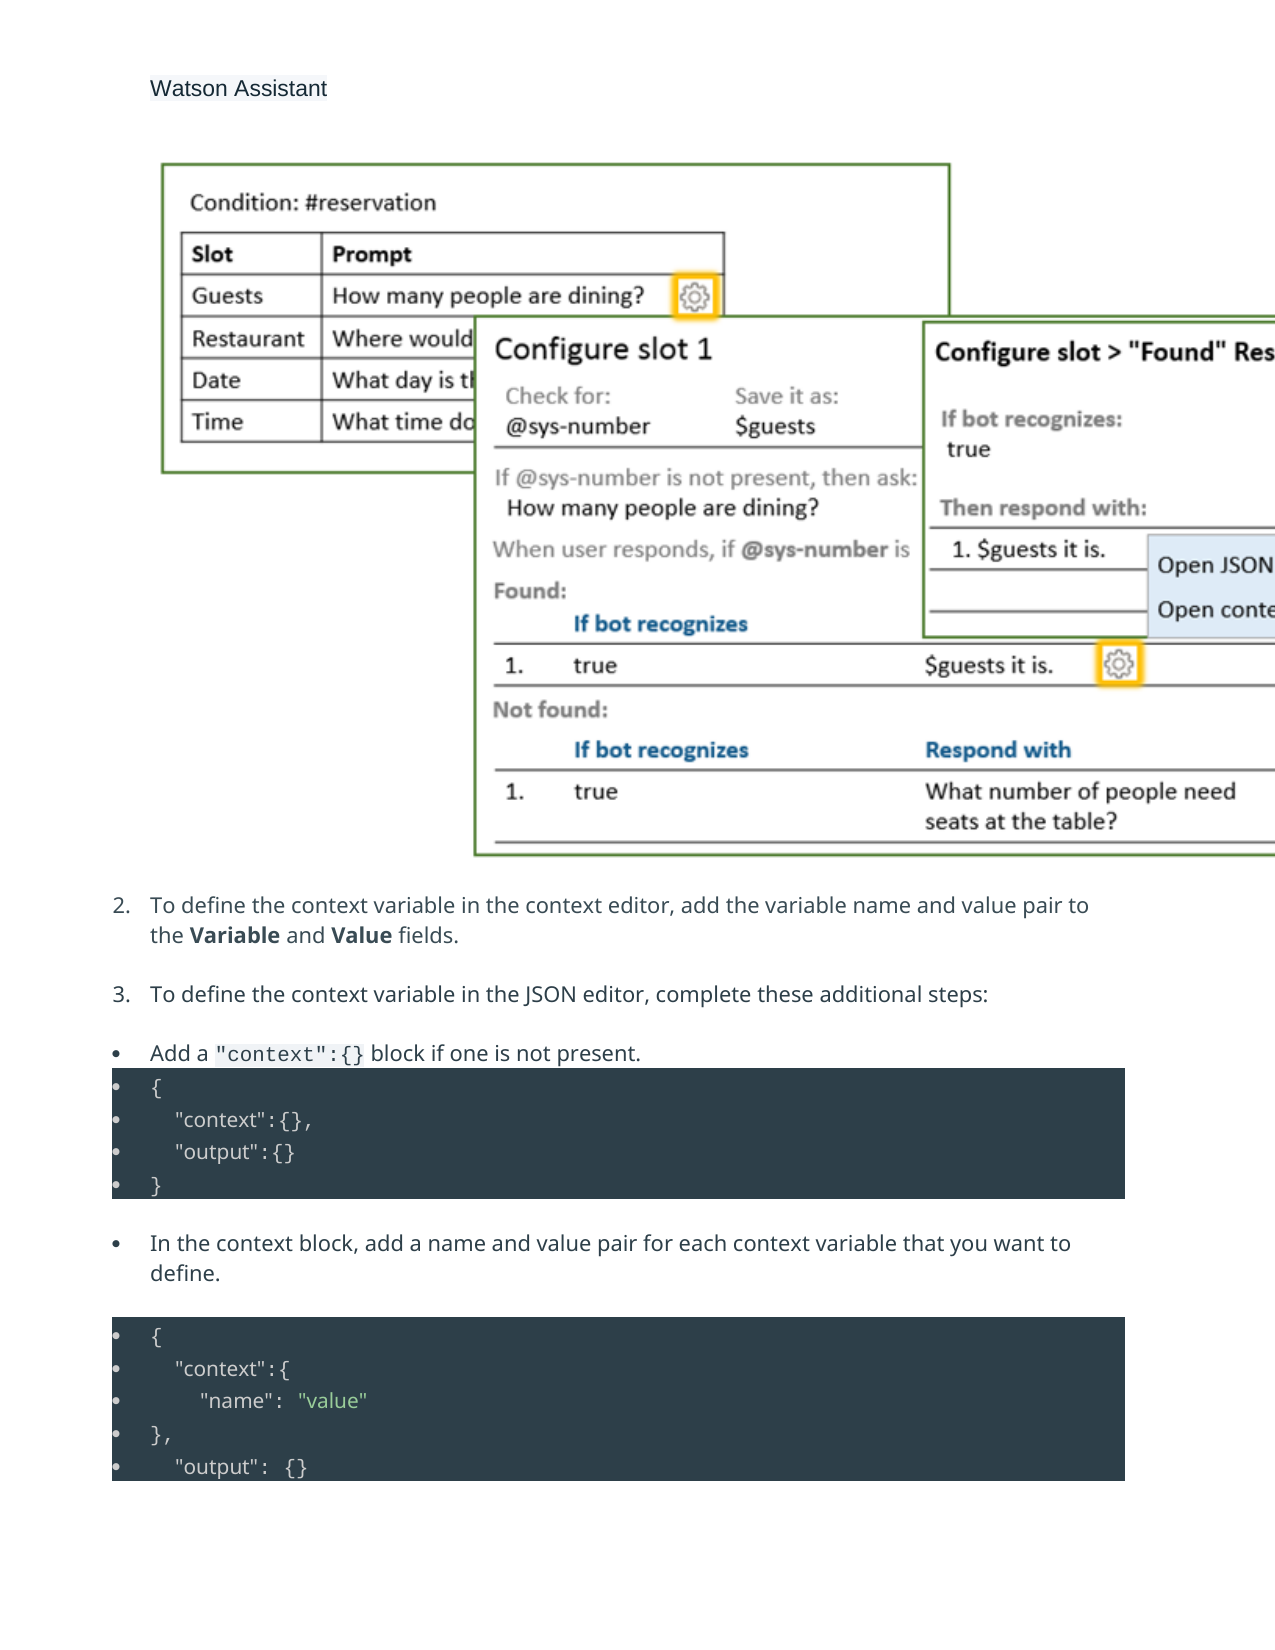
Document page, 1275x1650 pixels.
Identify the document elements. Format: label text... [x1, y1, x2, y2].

list } [112, 1166, 1125, 1199]
list To define the context variable in the context editor, add the variable name and value pair to the Variable and Value fields. [112, 890, 1125, 950]
list "output":{} [112, 1133, 1125, 1166]
list In the context block, add a name and value pair for each context variable that you want to define. [112, 1228, 1125, 1288]
list }, [112, 1415, 1125, 1448]
list To define the context variable in the JSON editor, complete these additional steps: [112, 979, 1125, 1009]
list Add a "context":{} block if one is not present. [112, 1038, 1125, 1068]
list "output": {} [112, 1448, 1125, 1481]
list "context":{ [112, 1349, 1125, 1382]
list "name": "value" [112, 1382, 1125, 1415]
picture [150, 150, 1275, 861]
list { [112, 1317, 1125, 1349]
list { [112, 1068, 1125, 1100]
list "context":{}, [112, 1100, 1125, 1133]
